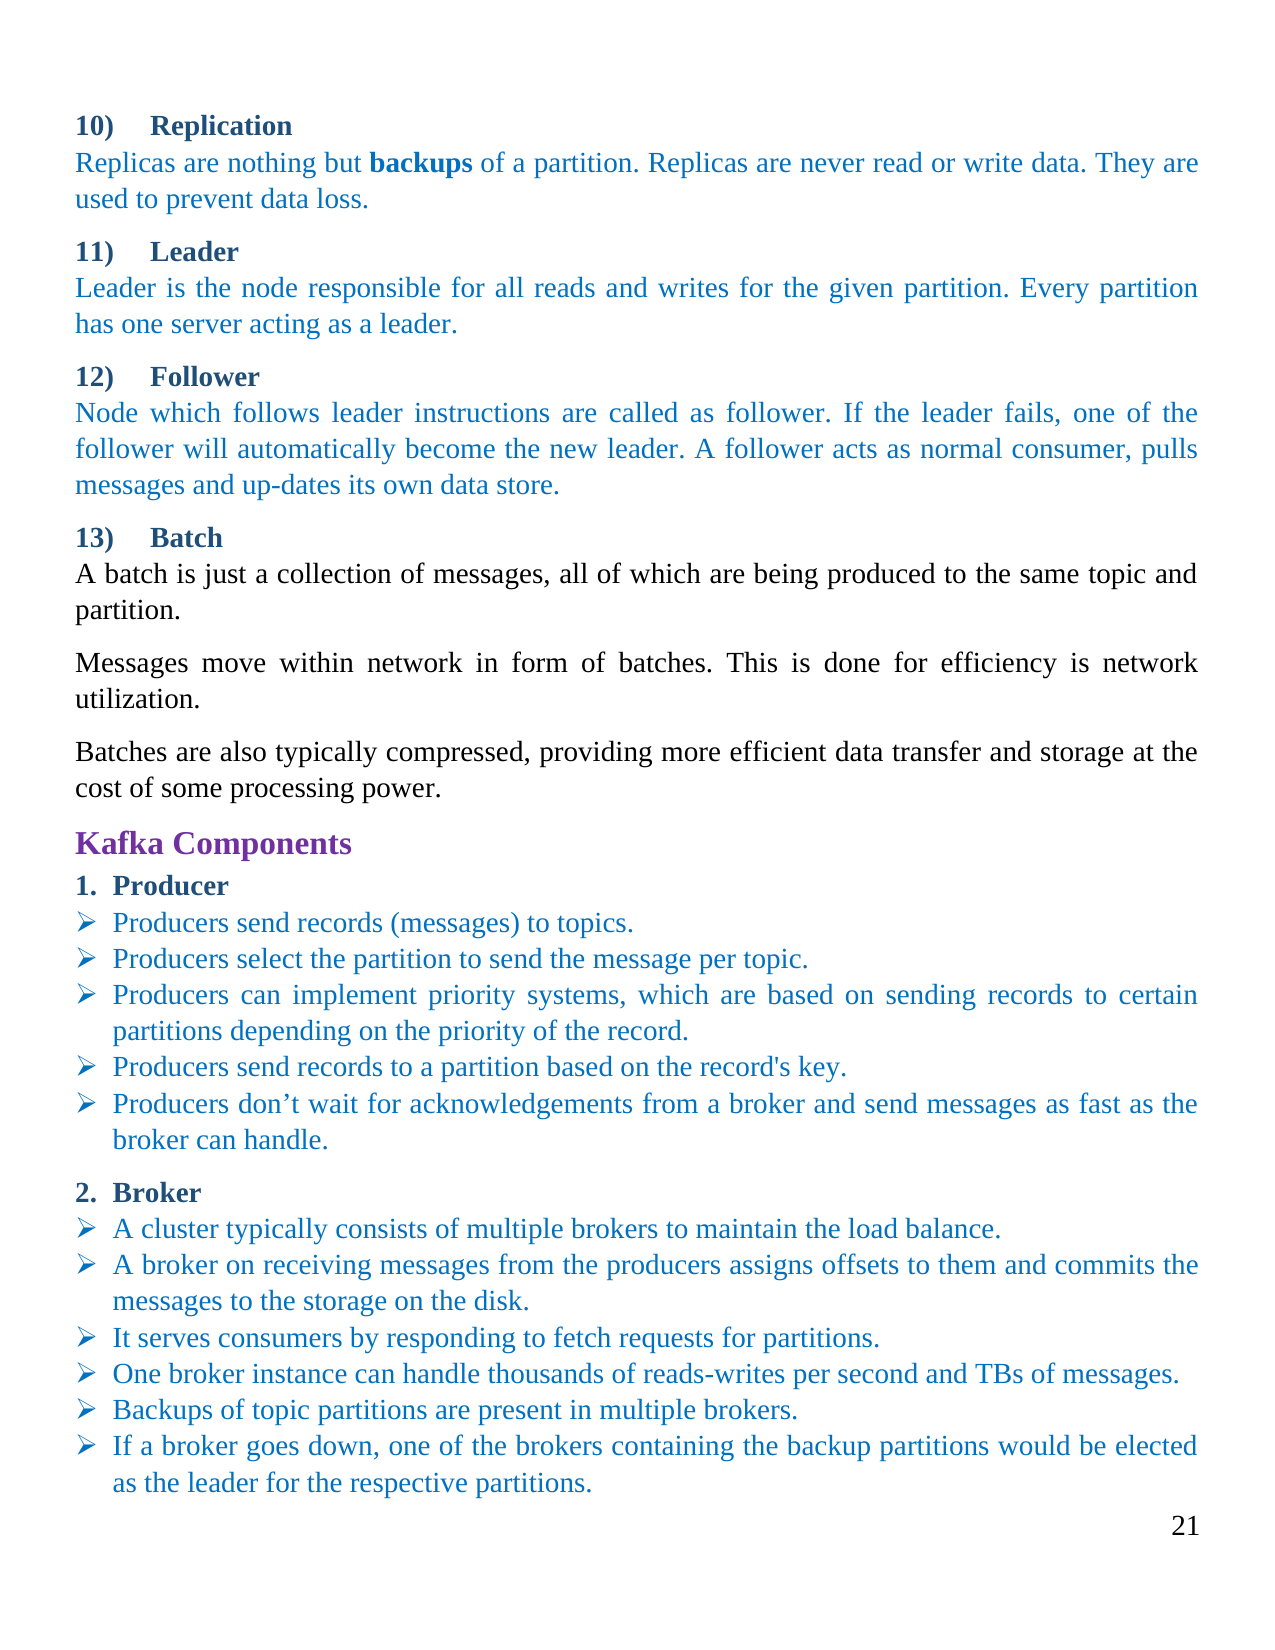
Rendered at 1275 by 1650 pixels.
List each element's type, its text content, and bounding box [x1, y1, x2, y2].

subtitle Follower [75, 359, 1200, 392]
text Leader is the node responsible for all reads and writes for the given partition. Every partition has one server acting as a leader. [75, 270, 1200, 339]
text Messages move within network in form of batches. This is done for efficiency is network utilization. [75, 645, 1200, 715]
subtitle Batch [75, 520, 1200, 553]
list Producers send records (messages) to topics. [75, 905, 1200, 938]
list One broker instance can handle thousands of reads-writes per second and TBs of messages. [75, 1356, 1200, 1389]
list A broker on receiving messages from the producers assigns offsets to them and commits the messages to the storage on the disk. [75, 1247, 1200, 1317]
list Producers select the partition to send the message per topic. [75, 941, 1200, 974]
subtitle Replication [75, 108, 1200, 142]
list Backups of topic partitions are present in multiple brokers. [75, 1392, 1200, 1426]
list Producers don’t wait for acknowledgements from a broker and send messages as fast as the broker can handle. [75, 1086, 1200, 1156]
text Node which follows leader instructions are called as follower. If the leader fails, one of the follower will automatically become the new leader. A follower acts as normal consumer, pulls messages and up-dates its own data store. [75, 395, 1200, 501]
subtitle Broker [75, 1175, 1200, 1208]
text Batches are also typically compressed, providing more efficient data transfer and storage at the cost of some processing power. [75, 734, 1200, 804]
subtitle Producer [75, 868, 1200, 902]
list A cluster typically consists of multiple brokers to maintain the load balance. [75, 1211, 1200, 1245]
text A batch is just a collection of messages, all of which are being produced to the same topic and partition. [75, 556, 1200, 626]
list If a broker goes down, one of the brokers containing the backup partitions would be elected as the leader for the respective partitions. [75, 1428, 1200, 1498]
list Producers can implement priority systems, which are based on sending records to certain partitions depending on the priority of the record. [75, 977, 1200, 1047]
subtitle Leader [75, 234, 1200, 267]
subtitle Kafka Components [75, 823, 1200, 861]
text Replicas are nothing but backups of a partition. Replicas are never read or write data. They are used to prevent data loss. [75, 145, 1200, 214]
list It serves consumers by responding to fetch requests for partitions. [75, 1320, 1200, 1353]
list Producers send records to a partition based on the record's key. [75, 1049, 1200, 1083]
